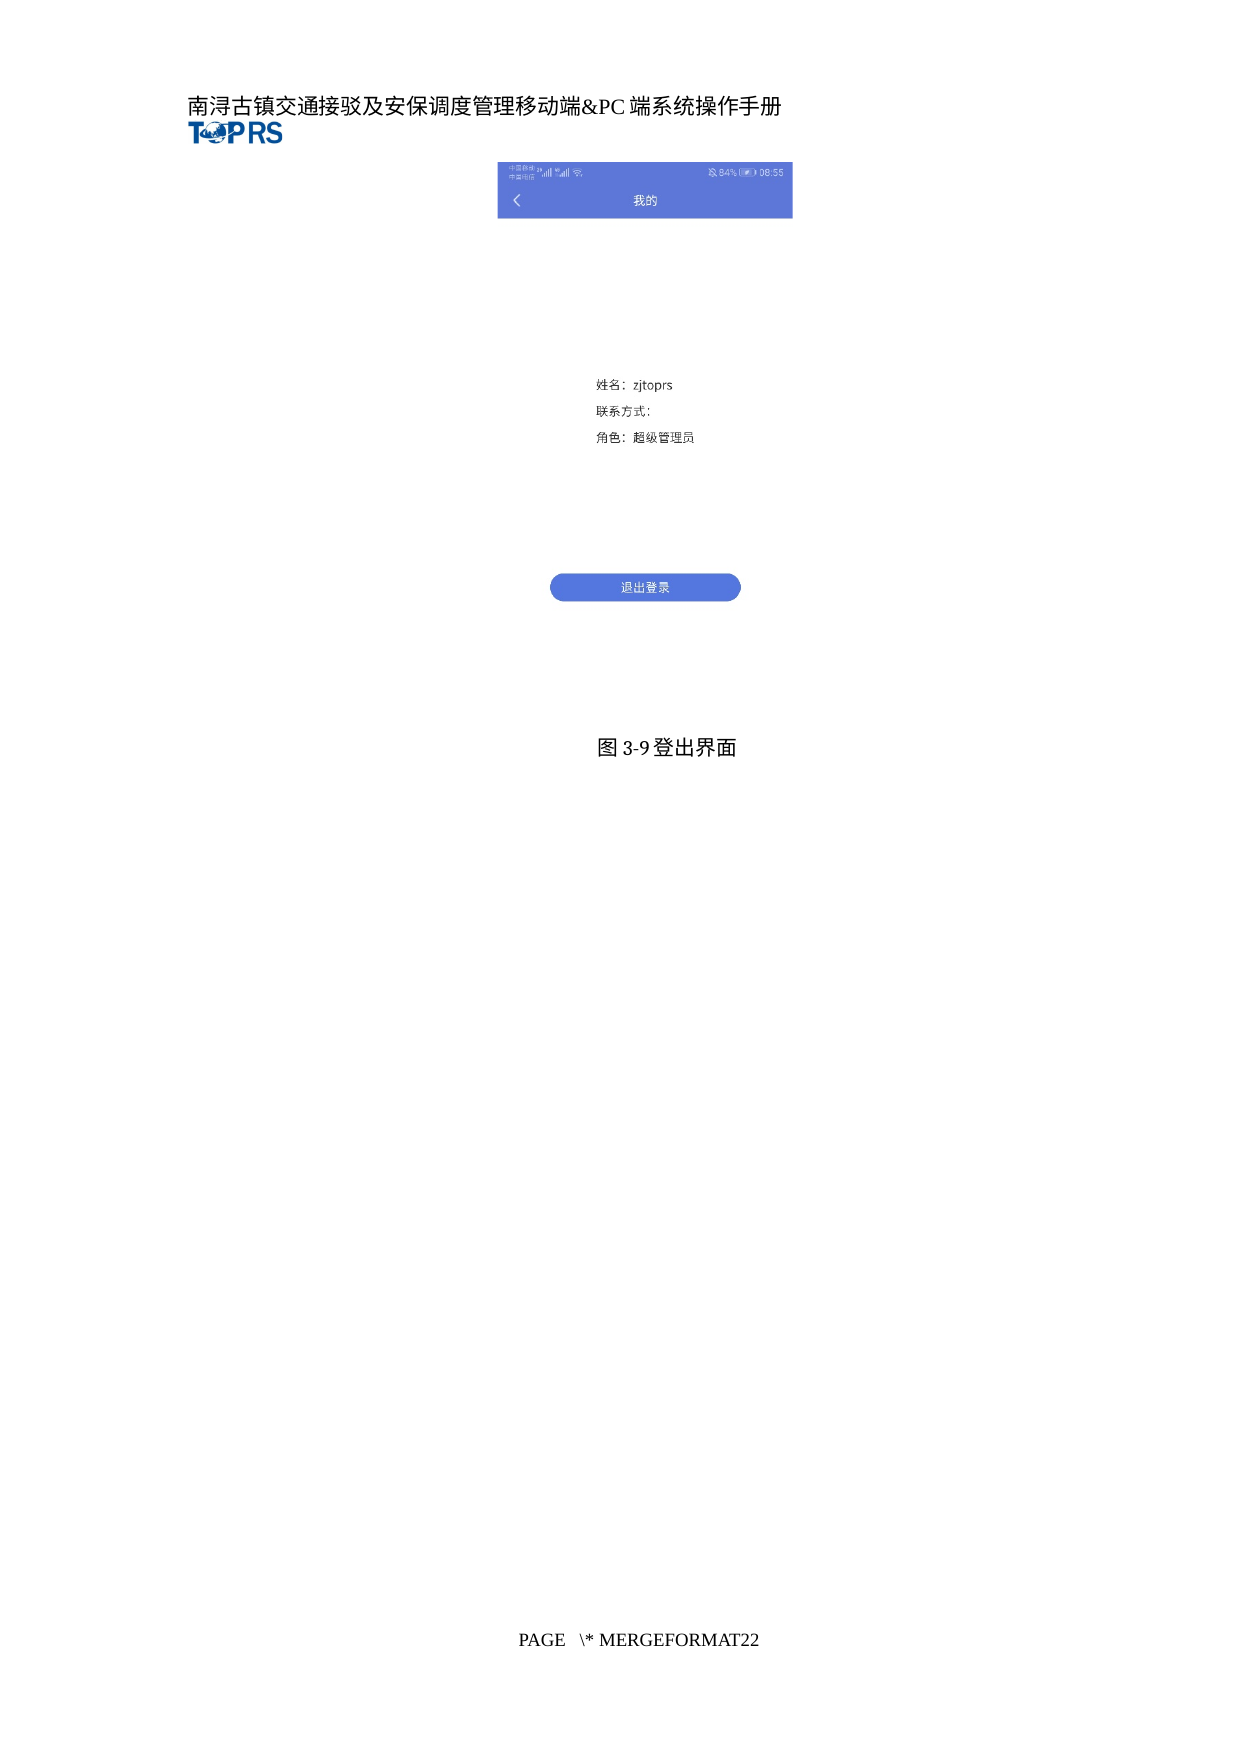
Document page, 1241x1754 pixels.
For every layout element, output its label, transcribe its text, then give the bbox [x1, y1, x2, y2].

picture [187, 120, 283, 144]
text 图 3-9登出界面 [281, 730, 1053, 762]
picture [497, 162, 793, 688]
